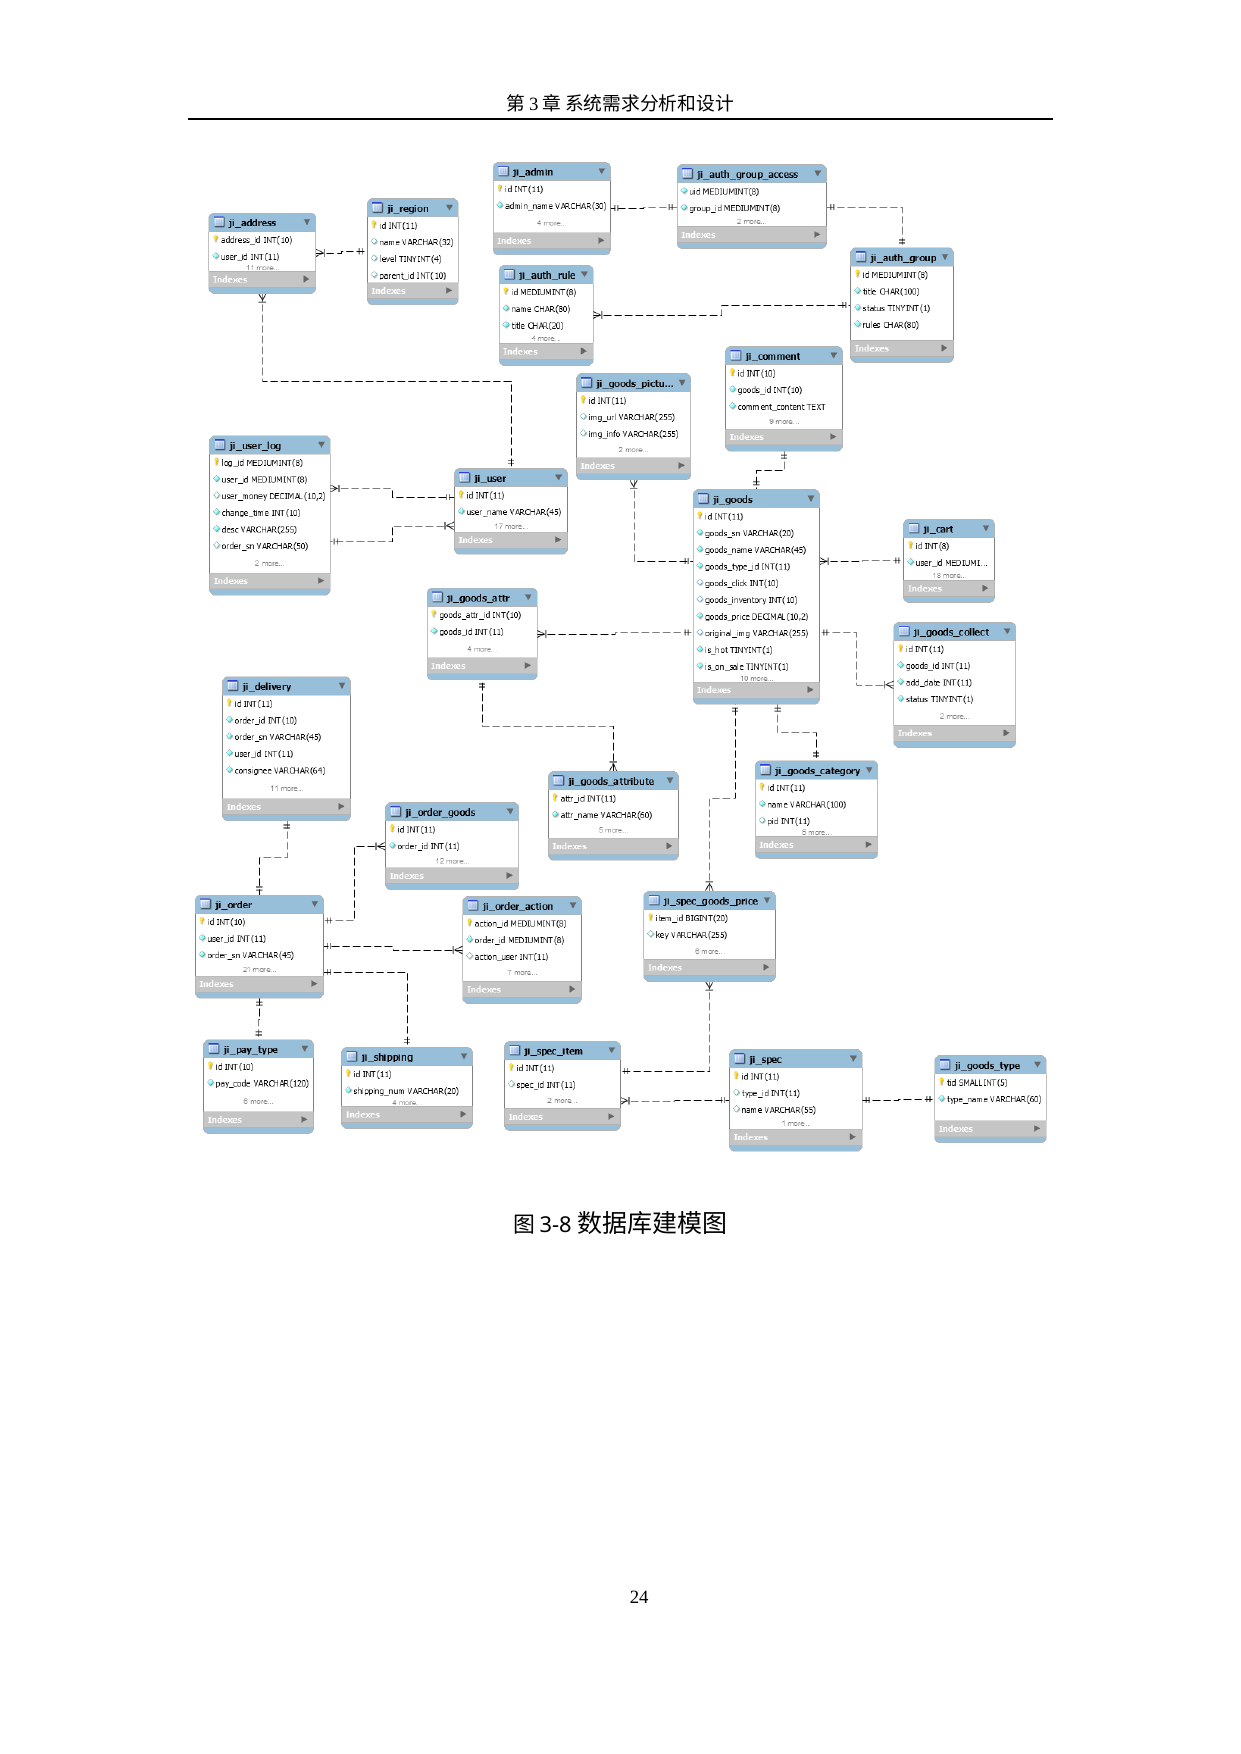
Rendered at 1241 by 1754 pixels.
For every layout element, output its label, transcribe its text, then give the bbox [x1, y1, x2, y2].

text 图3-8 数据库建模图 [187, 1188, 1053, 1256]
picture [187, 155, 1053, 1158]
